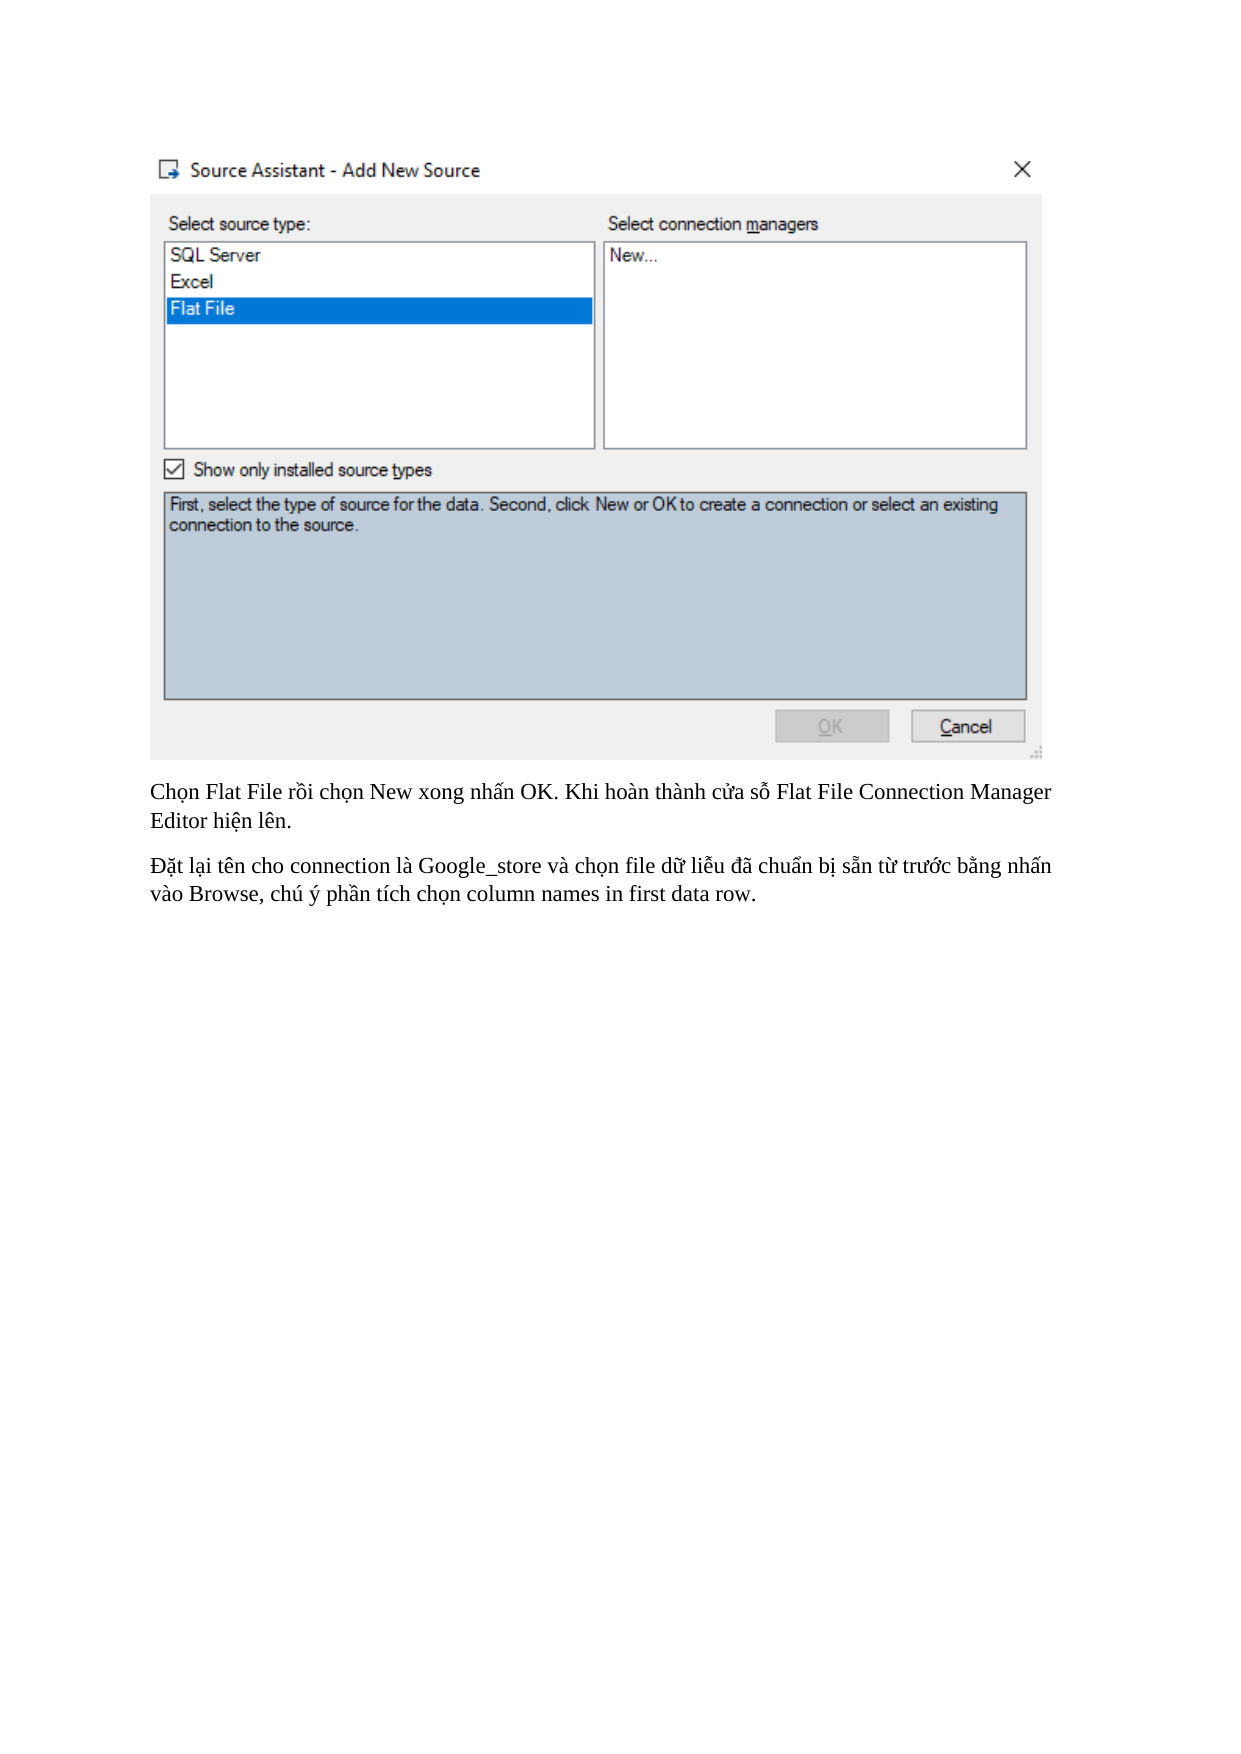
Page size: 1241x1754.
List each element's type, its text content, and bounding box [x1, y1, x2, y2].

text Đặt lại tên cho connection là Google_store và chọn file dữ liễu đã chuẩn bị sẵn từ trước bằng nhấn vào Browse, chú ý phần tích chọn column names in first data row. [150, 852, 1090, 907]
text Chọn Flat File rồi chọn New xong nhấn OK. Khi hoàn thành cửa sỗ Flat File Connection Manager Editor hiện lên. [150, 778, 1090, 833]
picture [150, 150, 1043, 760]
